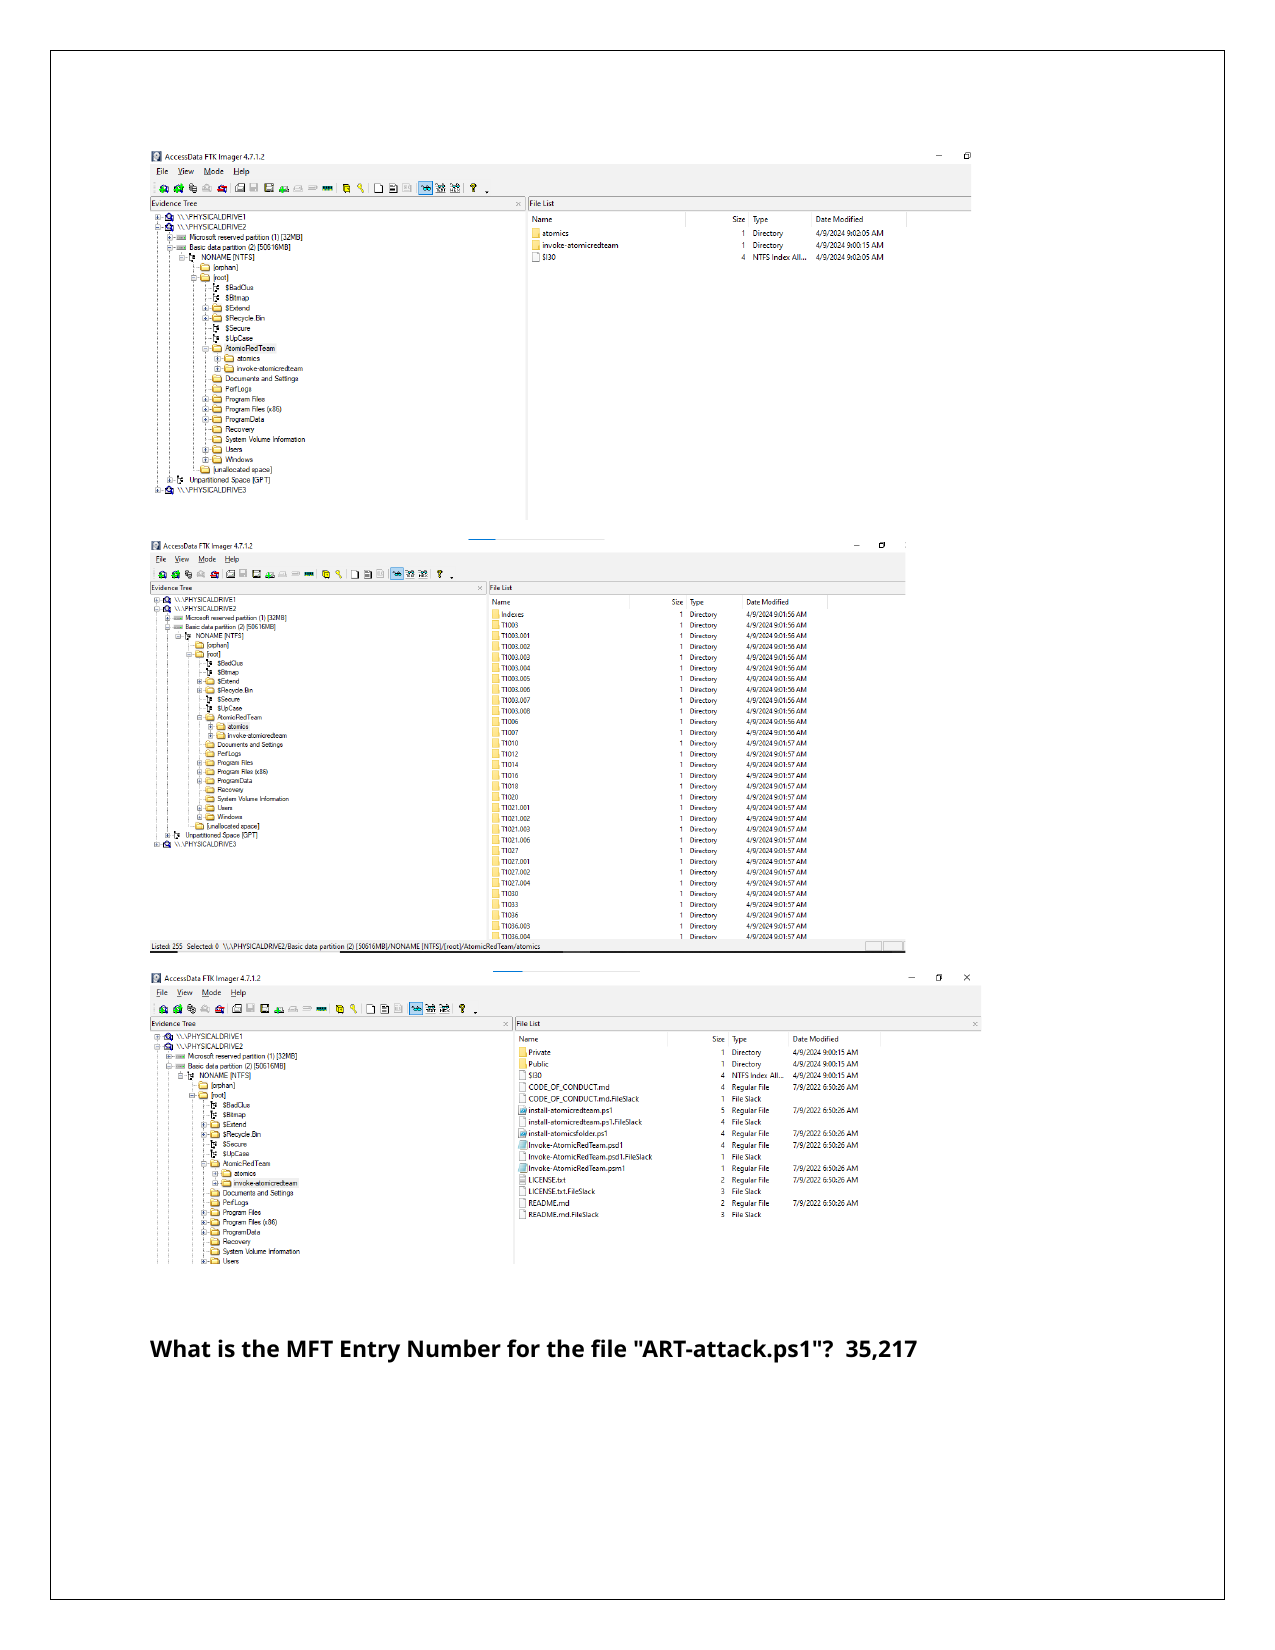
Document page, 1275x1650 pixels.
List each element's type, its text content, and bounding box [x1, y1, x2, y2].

text What is the MFT Entry Number for the file "ART-attack.ps1"? 35,217 [150, 1333, 1125, 1364]
picture [150, 971, 982, 1264]
picture [150, 150, 972, 520]
picture [150, 539, 906, 953]
